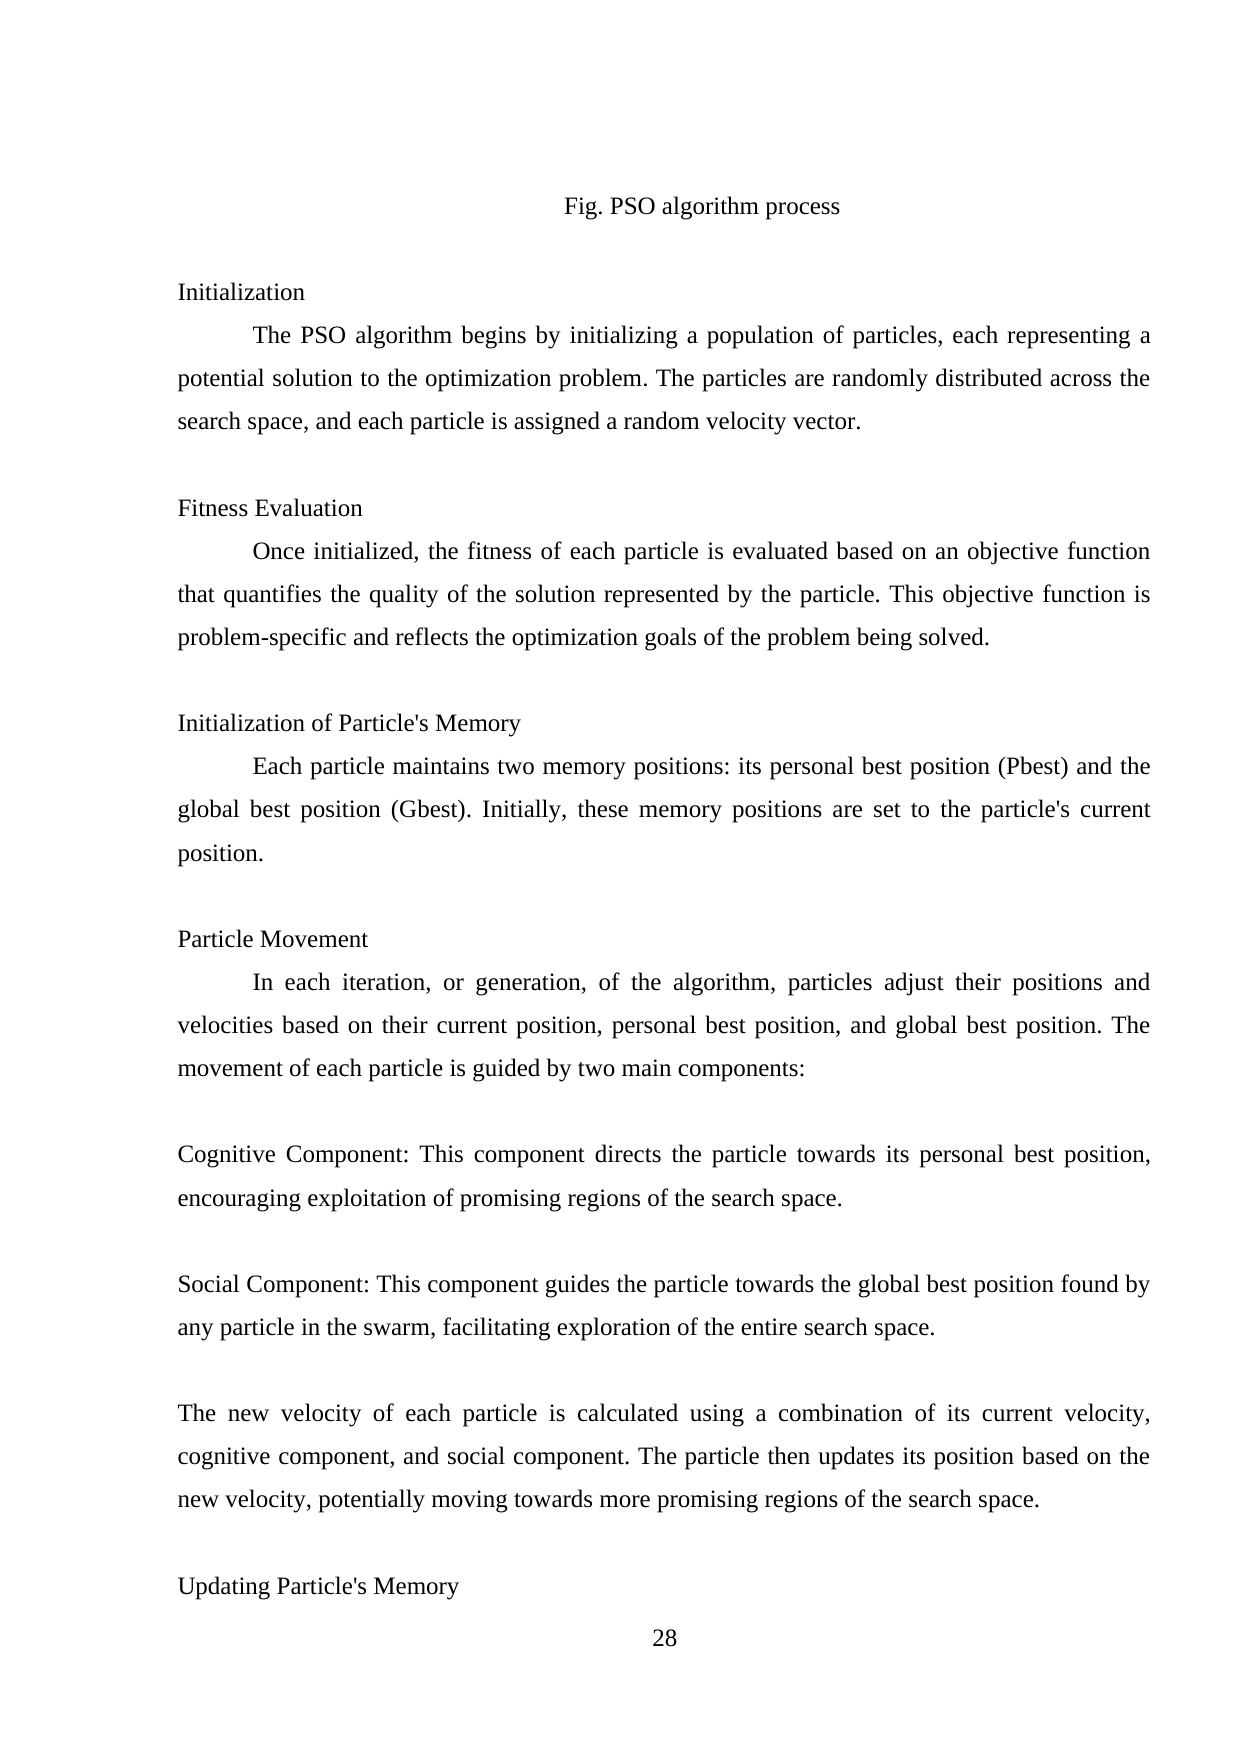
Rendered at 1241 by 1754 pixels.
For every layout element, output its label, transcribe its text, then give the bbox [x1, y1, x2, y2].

text In each iteration, or generation, of the algorithm, particles adjust their positions and velocities based on their current position, personal best position, and global best position. The movement of each particle is guided by two main components: [177, 967, 1152, 1082]
text Fig. PSO algorithm process [177, 191, 1152, 219]
text Social Component: This component guides the particle towards the global best position found by any particle in the swarm, facilitating exploration of the entire search space. [177, 1269, 1152, 1341]
text The new velocity of each particle is calculated using a combination of its current velocity, cognitive component, and social component. The particle then updates its position based on the new velocity, potentially moving towards more promising regions of the search space. [177, 1398, 1152, 1513]
text Initialization [177, 277, 1152, 306]
text The PSO algorithm begins by initializing a population of particles, each representing a potential solution to the optimization problem. The particles are randomly distributed across the search space, and each particle is assigned a random velocity vector. [177, 320, 1152, 435]
text Particle Movement [177, 924, 1152, 953]
text Cognitive Component: This component directs the particle towards its personal best position, encouraging exploitation of promising regions of the search space. [177, 1139, 1152, 1211]
text Initialization of Particle's Memory [177, 708, 1152, 737]
text Updating Particle's Memory [177, 1571, 1152, 1599]
text Once initialized, the fitness of each particle is evaluated based on an objective function that quantifies the quality of the solution represented by the particle. This objective function is problem-specific and reflects the optimization goals of the problem being solved. [177, 536, 1152, 651]
text Fitness Evaluation [177, 493, 1152, 521]
text Each particle maintains two memory positions: its personal best position (Pbest) and the global best position (Gbest). Initially, these memory positions are set to the particle's current position. [177, 751, 1152, 866]
